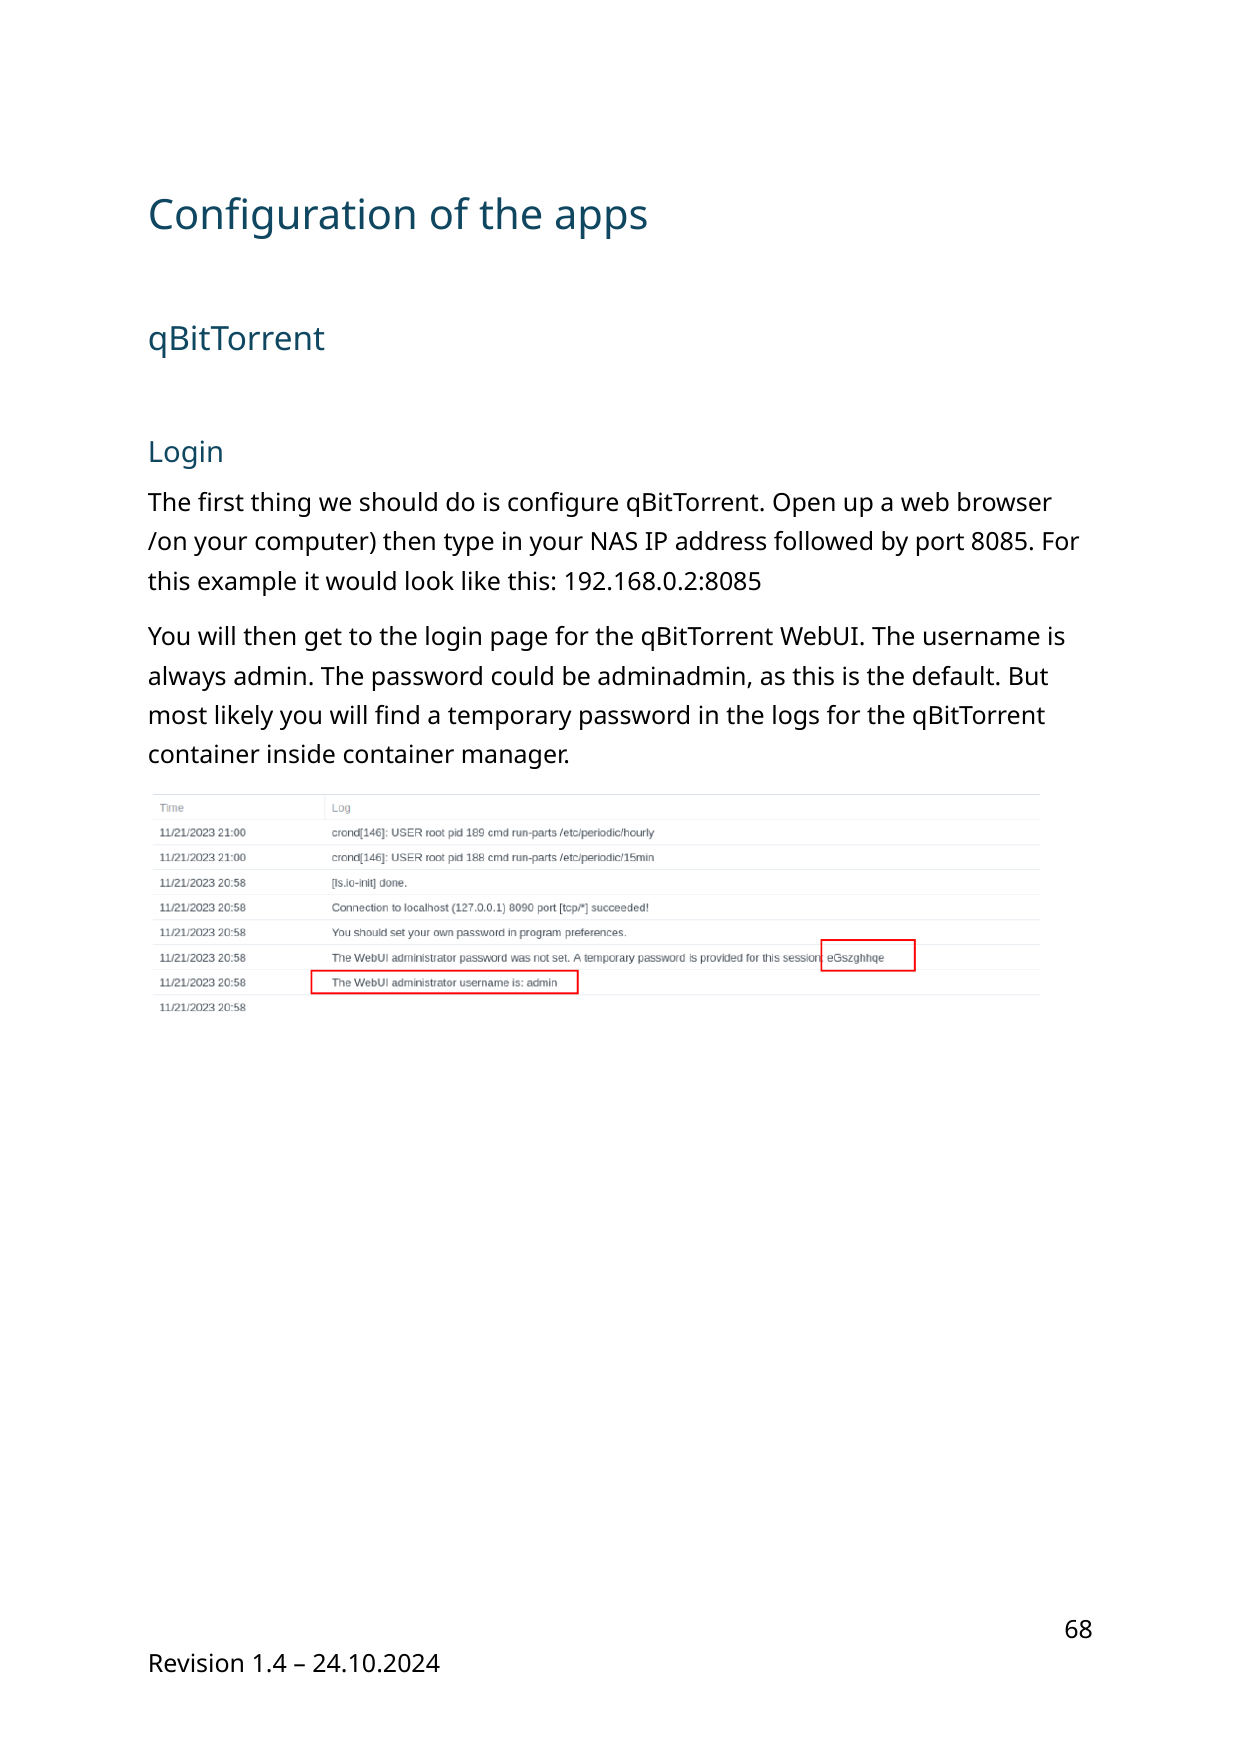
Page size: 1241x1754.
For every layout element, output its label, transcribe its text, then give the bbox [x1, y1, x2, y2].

subtitle Configuration of the apps [148, 185, 1093, 242]
picture [147, 792, 1041, 1017]
text The first thing we should do is configure qBitTorrent. Open up a web browser /on your computer) then type in your NAS IP address followed by port 8085. For this example it would look like this: 192.168.0.2:8085 [148, 485, 1093, 597]
subtitle qBitTorrent [148, 314, 1093, 360]
text You will then get to the login page for the qBitTorrent WebUI. The username is always admin. The password could be adminadmin, as this is the default. But most likely you will find a temporary password in the logs for the qBitTorrent container inside container manager. [148, 619, 1093, 771]
subtitle Login [148, 431, 1093, 471]
